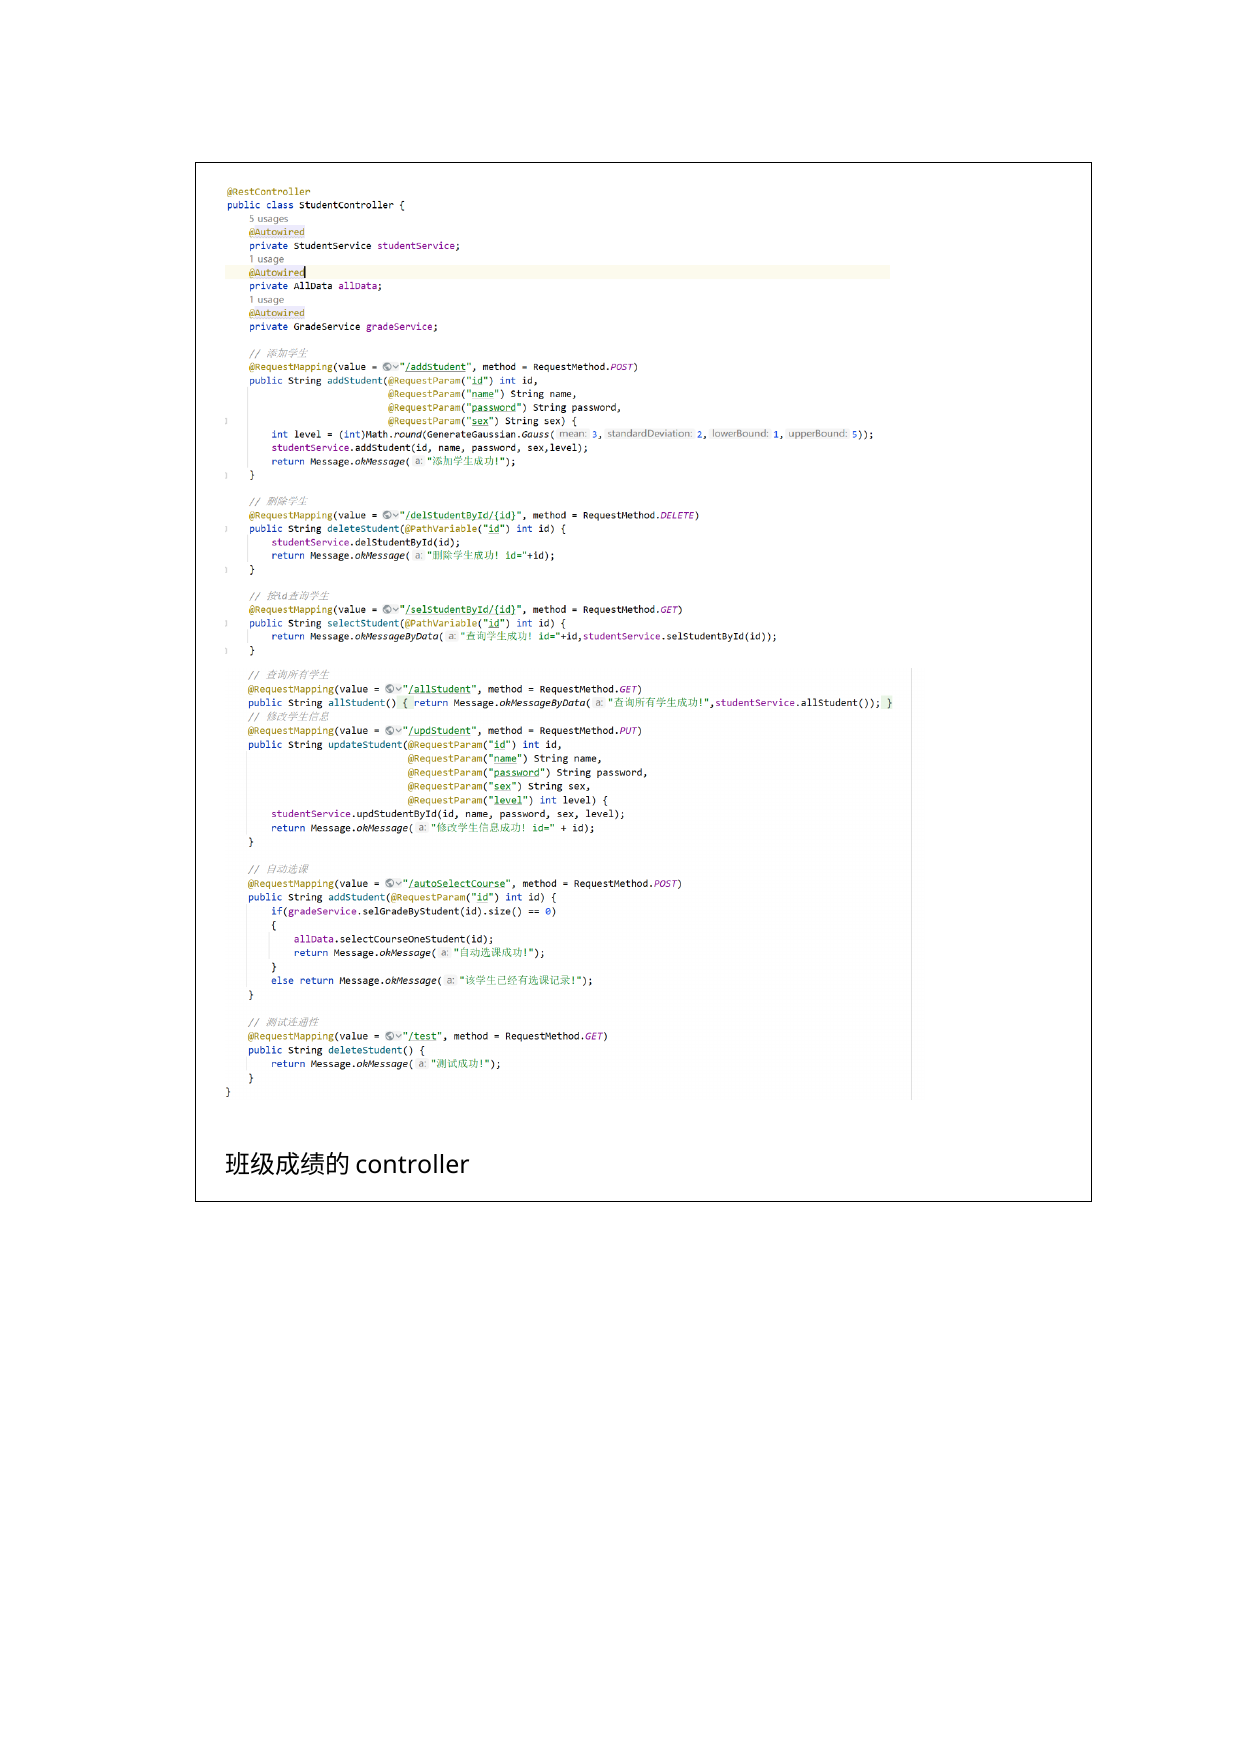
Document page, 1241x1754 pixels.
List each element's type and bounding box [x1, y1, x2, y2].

picture [225, 668, 925, 1100]
table_cell [196, 163, 1091, 1201]
picture [225, 175, 890, 656]
